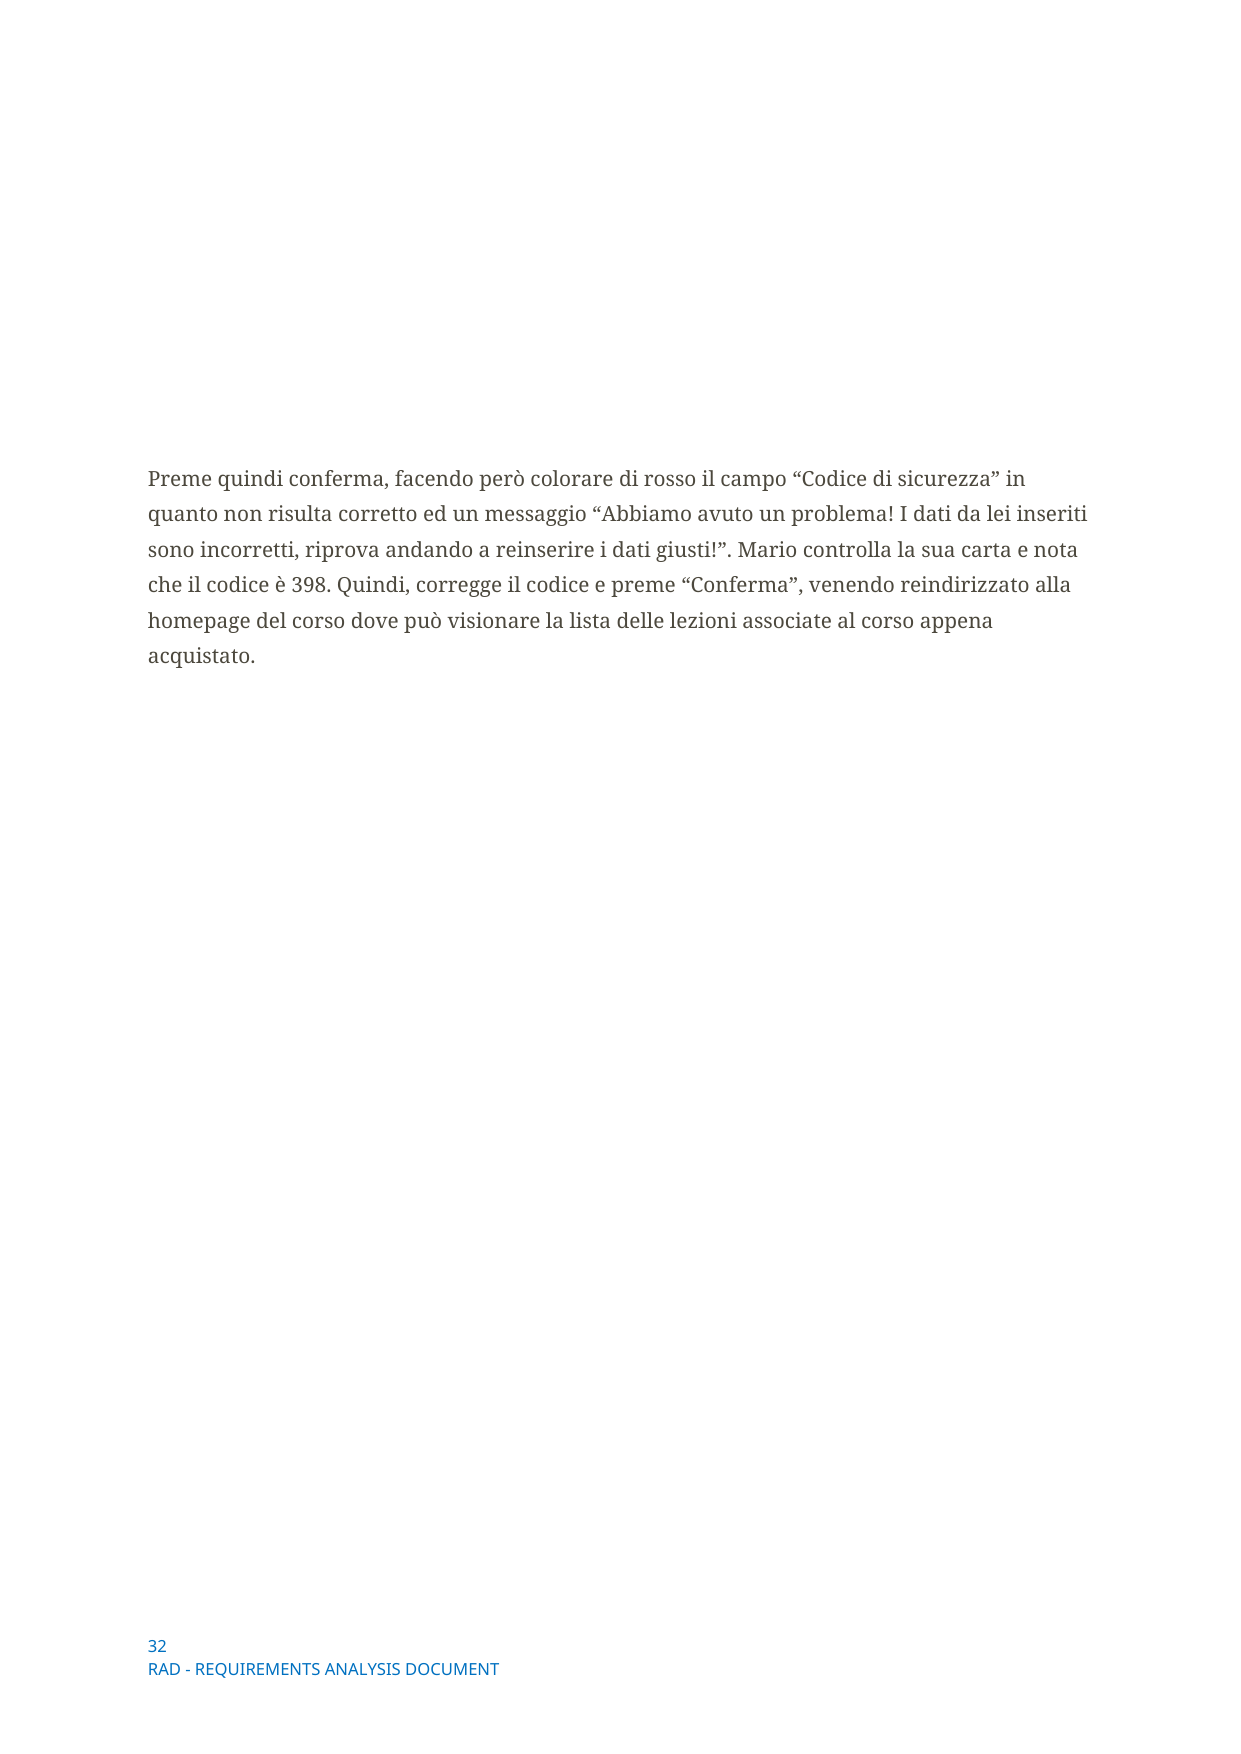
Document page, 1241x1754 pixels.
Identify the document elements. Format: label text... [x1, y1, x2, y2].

text Preme quindi conferma, facendo però colorare di rosso il campo “Codice di sicurezza” in quanto non risulta corretto ed un messaggio “Abbiamo avuto un problema! I dati da lei inseriti sono incorretti, riprova andando a reinserire i dati giusti!”. Mario controlla la sua carta e nota che il codice è 398. Quindi, corregge il codice e preme “Conferma”, venendo reindirizzato alla homepage del corso dove può visionare la lista delle lezioni associate al corso appena acquistato. [148, 464, 1092, 670]
